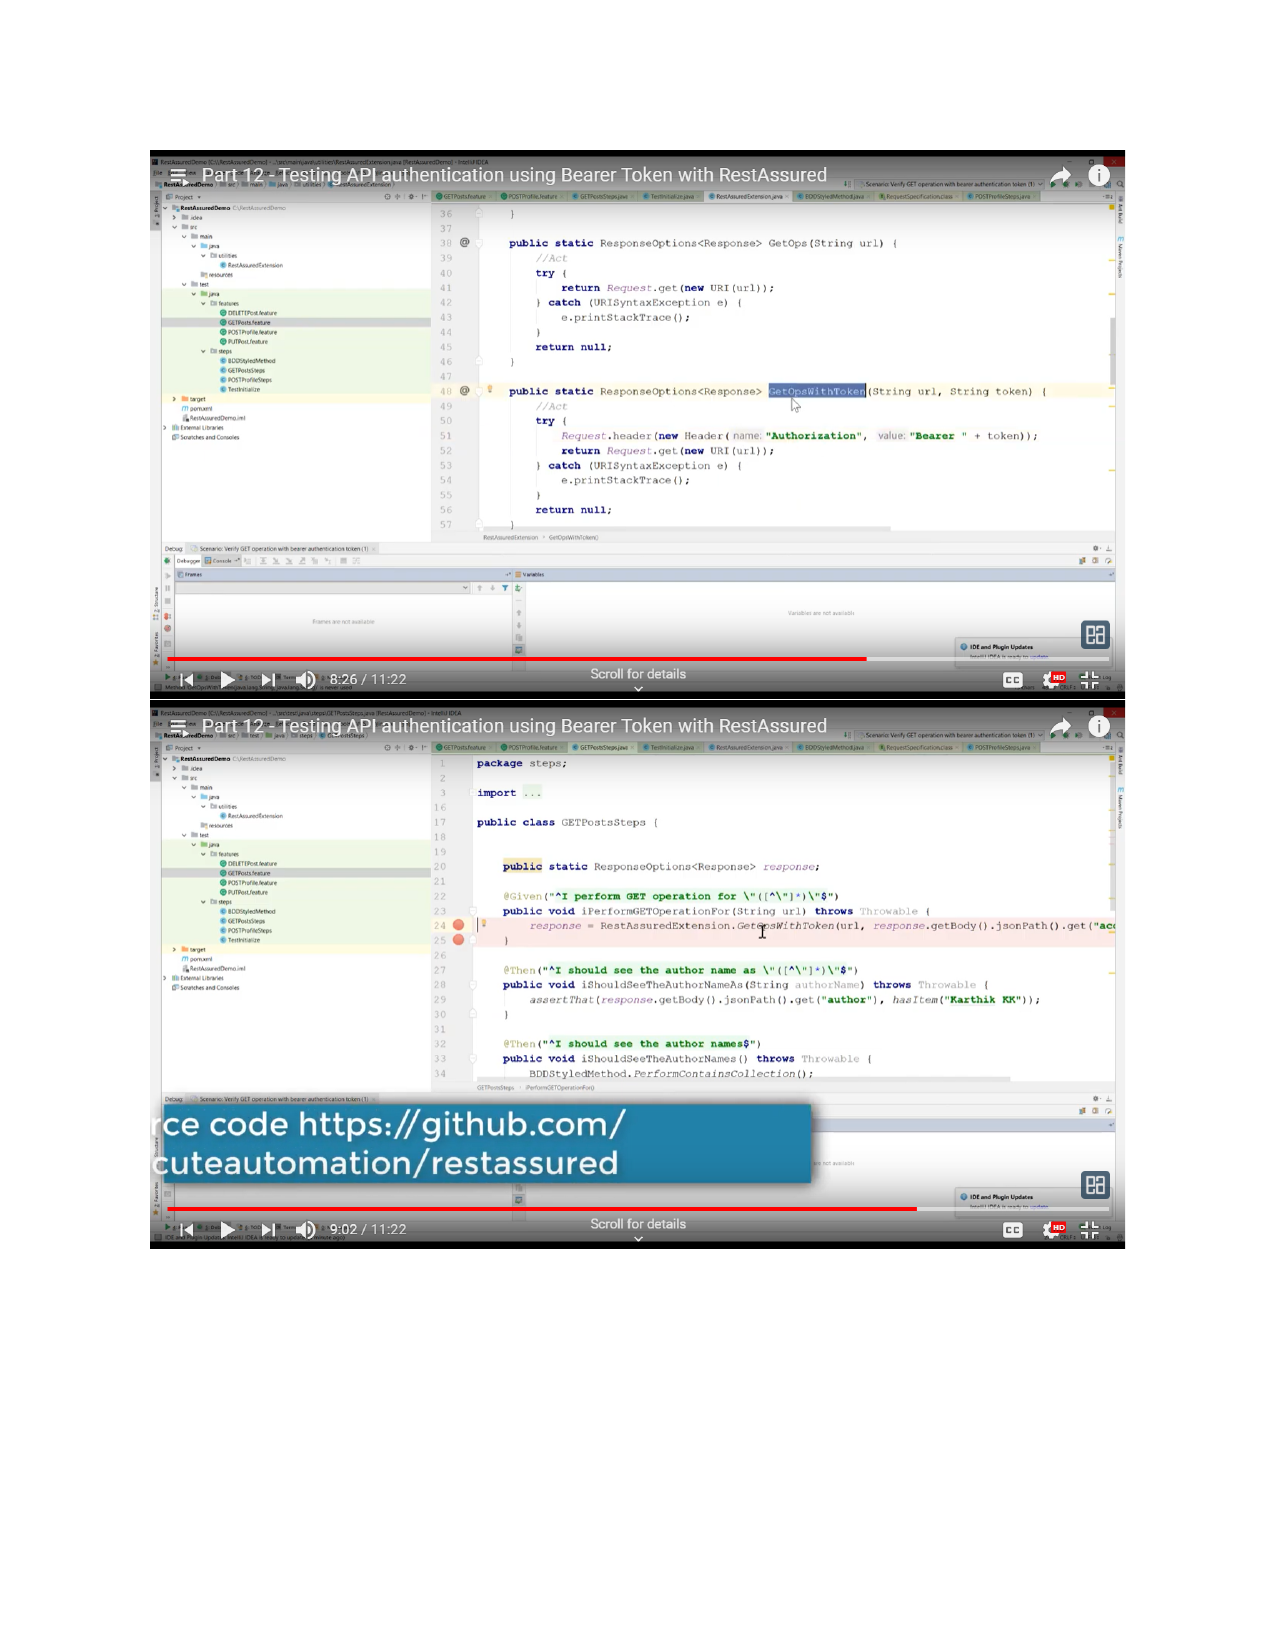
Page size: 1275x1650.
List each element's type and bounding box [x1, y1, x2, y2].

picture [150, 150, 1125, 699]
picture [150, 700, 1125, 1249]
